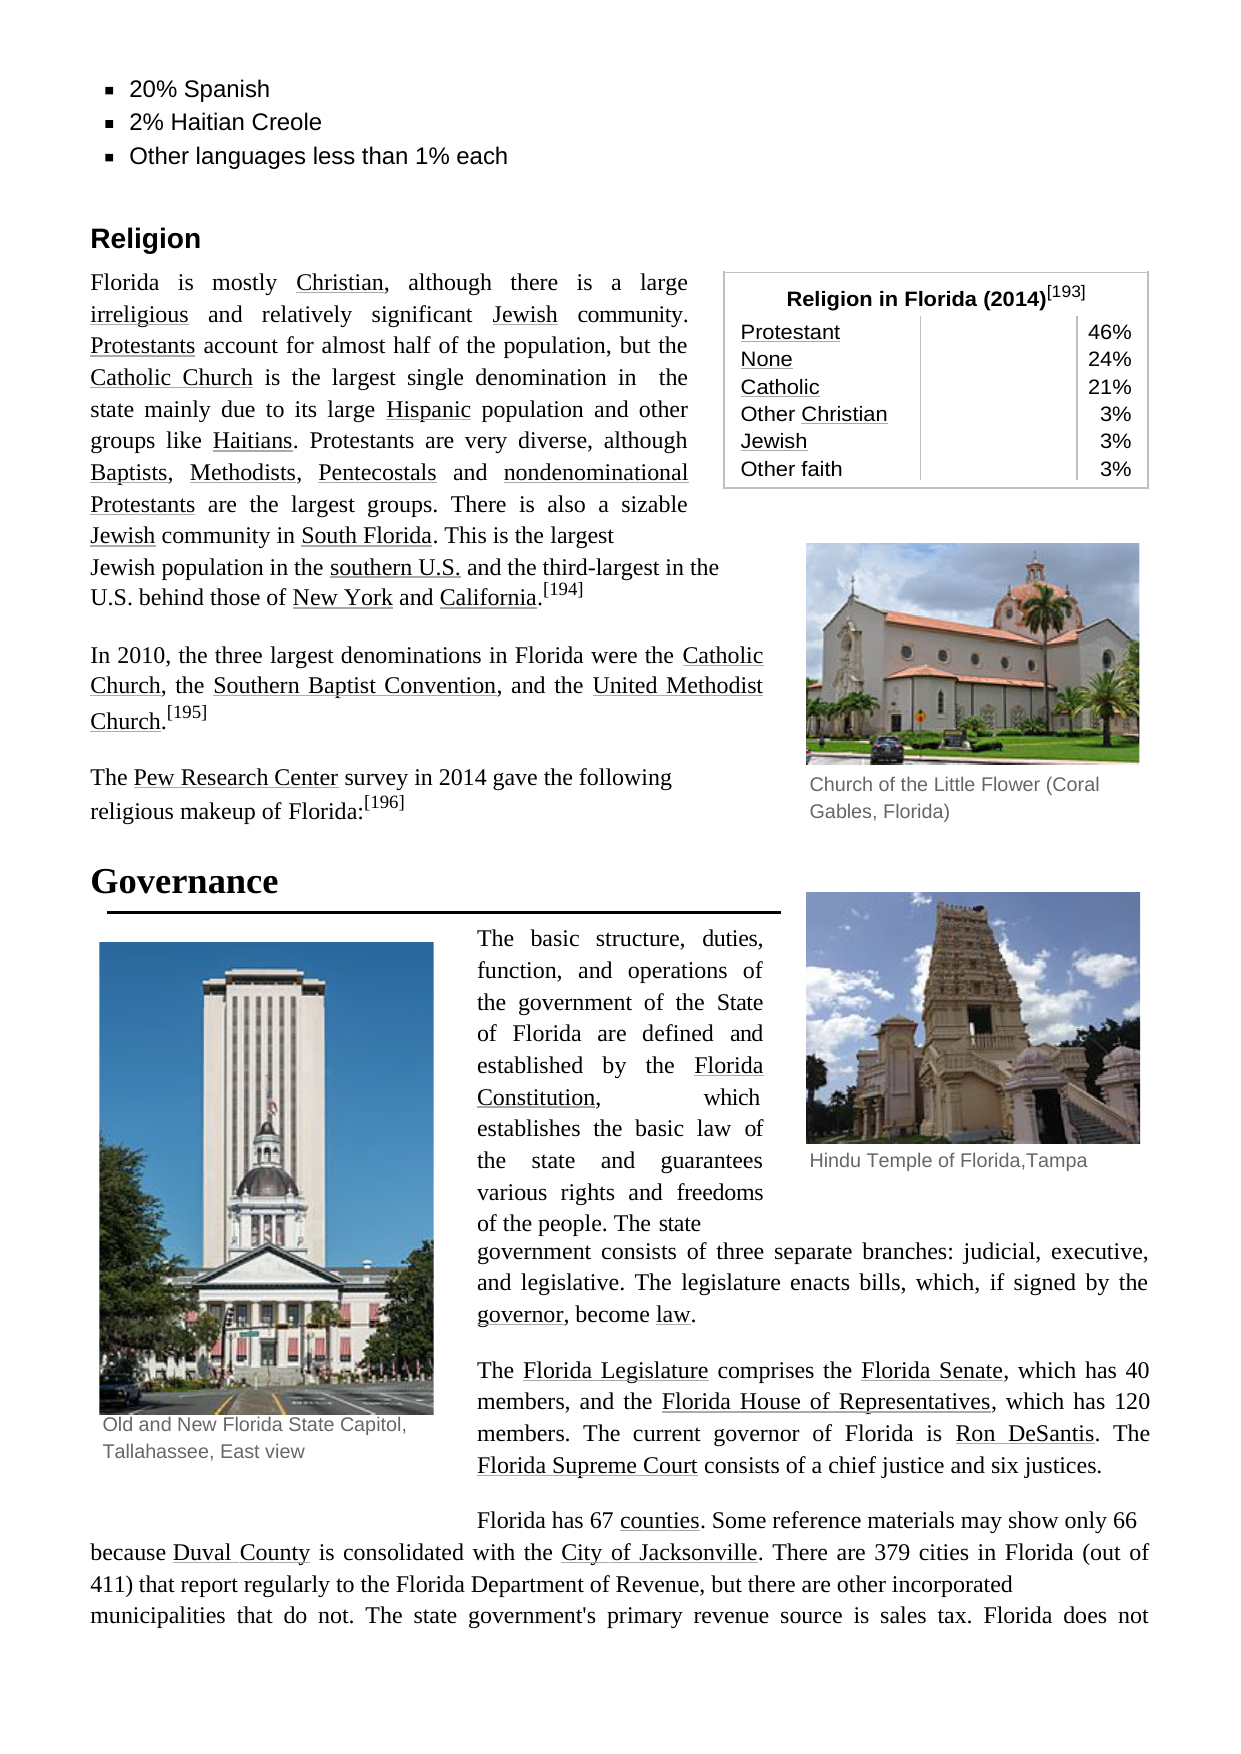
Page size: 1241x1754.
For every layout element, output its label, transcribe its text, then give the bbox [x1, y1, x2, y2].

subtitle Governance [90, 859, 767, 901]
text In 2010, the three largest denominations in Florida were the Catholic Church, the Southern Baptist Convention, and the United Methodist Church.[195] [90, 641, 763, 734]
picture [99, 942, 434, 1415]
text 411) that report regularly to the Florida Department of Revenue, but there are other incorporated municipalities that do not. The state government's primary revenue source is sales tax. Florida does not [90, 1570, 1150, 1629]
text 2% Haitian Creole [129, 108, 1178, 136]
text Old and New Florida State Capitol, Tallahassee, East view [102, 1415, 434, 1462]
text Florida is mostly Christian, although there is a large irreligious and relatively significant Jewish community. Protestants account for almost half of the population, but the Catholic Church is the largest single denomination in the state mainly due to its large Hispanic population and other groups like Haitians. Protestants are very diverse, although Baptists, Methodists, Pentecostals and nondenominational Protestants are the largest groups. There is also a sizable Jewish community in South Florida. This is the largest [90, 268, 688, 549]
picture [806, 892, 1141, 1144]
text Other languages less than 1% each [129, 142, 1178, 169]
text Hindu Temple of Florida,Tampa [809, 1149, 1178, 1172]
text The Florida Legislature comprises the Florida Senate, which has 40 members, and the Florida House of Representatives, which has 120 members. The current governor of Florida is Ron DeSantis. The Florida Supreme Court consists of a chief justice and six justices. [477, 1356, 1150, 1478]
text Florida has 67 counties. Some reference materials may show only 66 because Duval County is consolidated with the City of Jacksonville. There are 379 cities in Florida (out of [90, 1506, 1151, 1566]
text The Pew Research Center survey in 2014 gave the following religious makeup of Florida:[196] [90, 763, 754, 824]
text Church of the Little Flower (Coral Gables, Florida) [809, 765, 1113, 822]
text Jewish population in the southern U.S. and the third-largest in the [90, 553, 767, 580]
text government consists of three separate branches: judicial, executive, and legislative. The legislature enacts bills, which, if signed by the governor, become law. [477, 1237, 1150, 1328]
picture [806, 543, 1140, 765]
subtitle Religion [90, 222, 767, 254]
text 20% Spanish [129, 75, 1178, 102]
text U.S. behind those of New York and California.[194] [90, 580, 767, 612]
text The basic structure, duties, function, and operations of the government of the State of Florida are defined and established by the Florida Constitution, which establishes the basic law of the state and guarantees various rights and freedoms of the people. The state [477, 924, 763, 1237]
